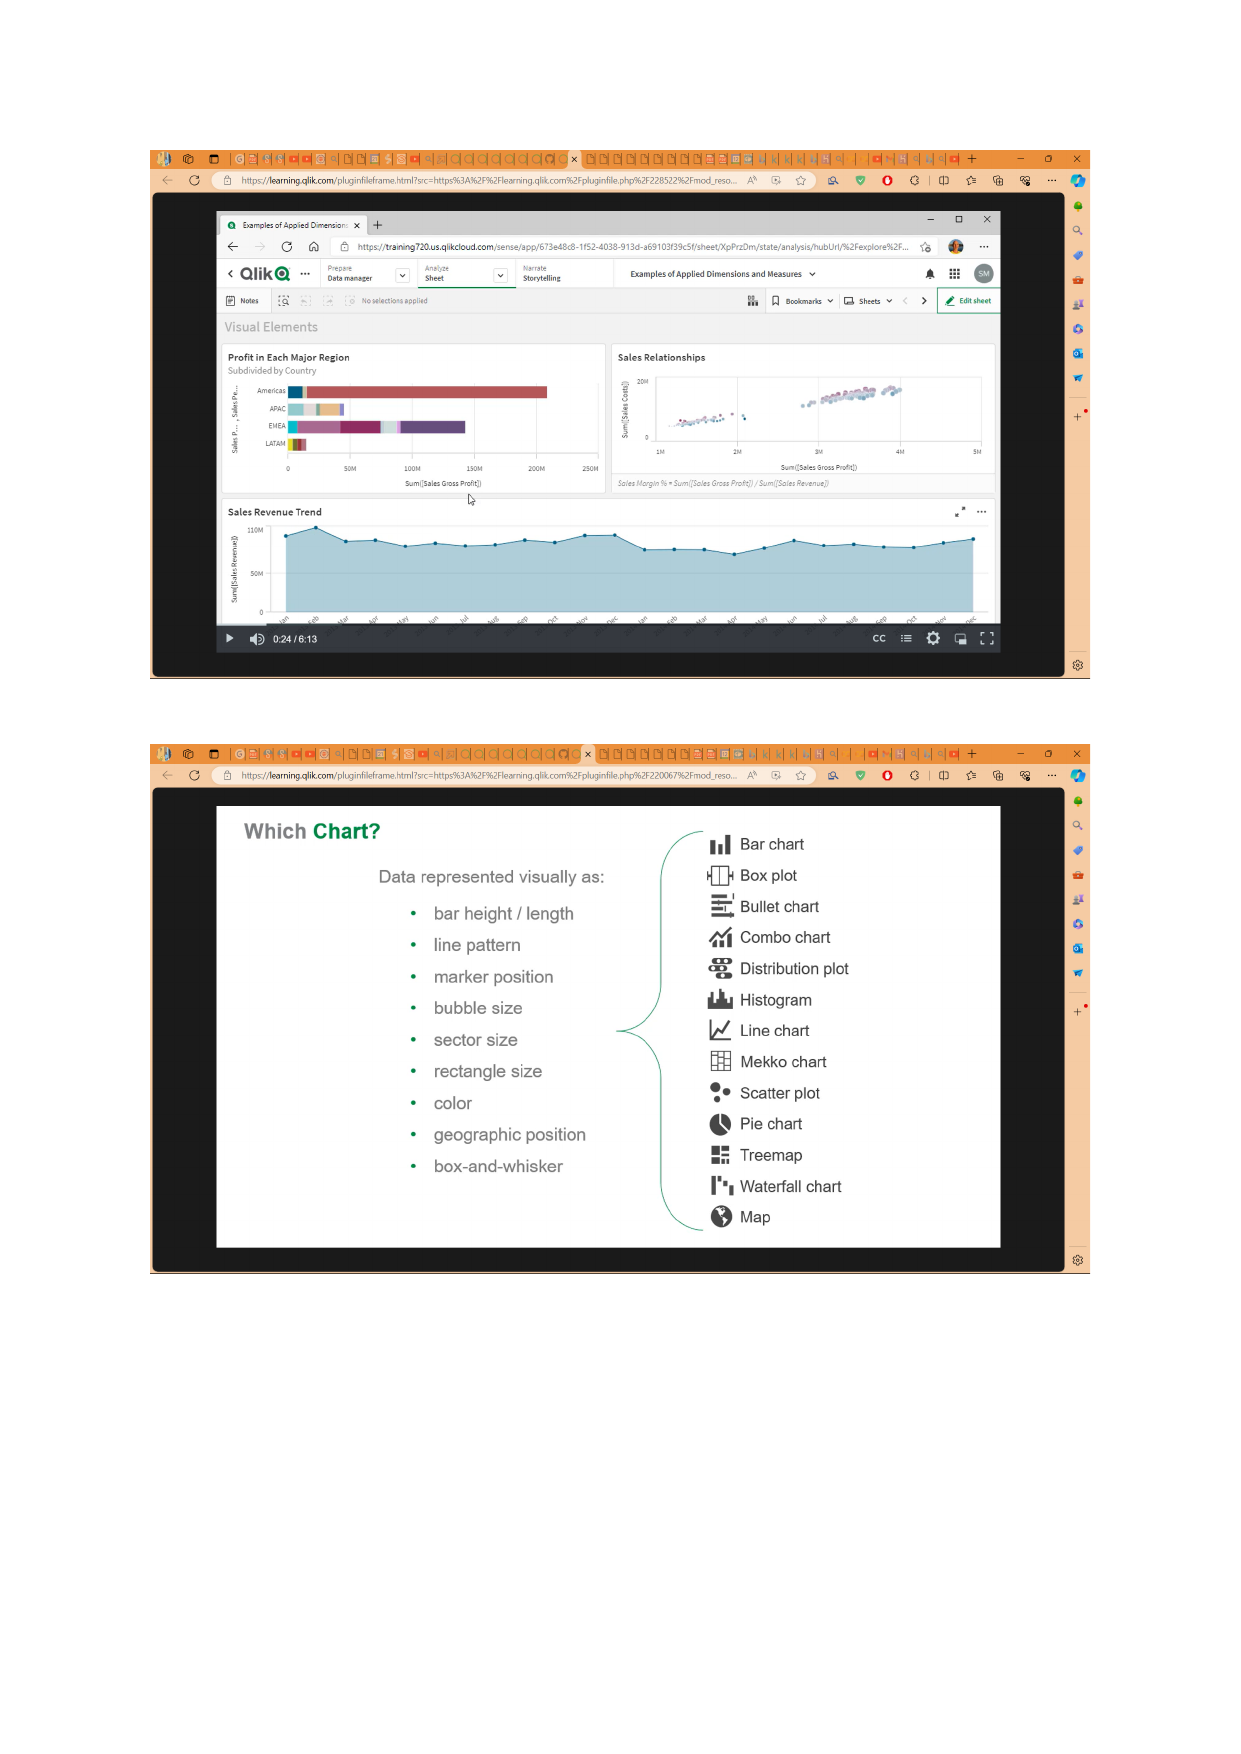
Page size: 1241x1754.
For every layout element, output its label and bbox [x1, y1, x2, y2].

picture [150, 744, 1091, 1274]
picture [150, 150, 1091, 679]
